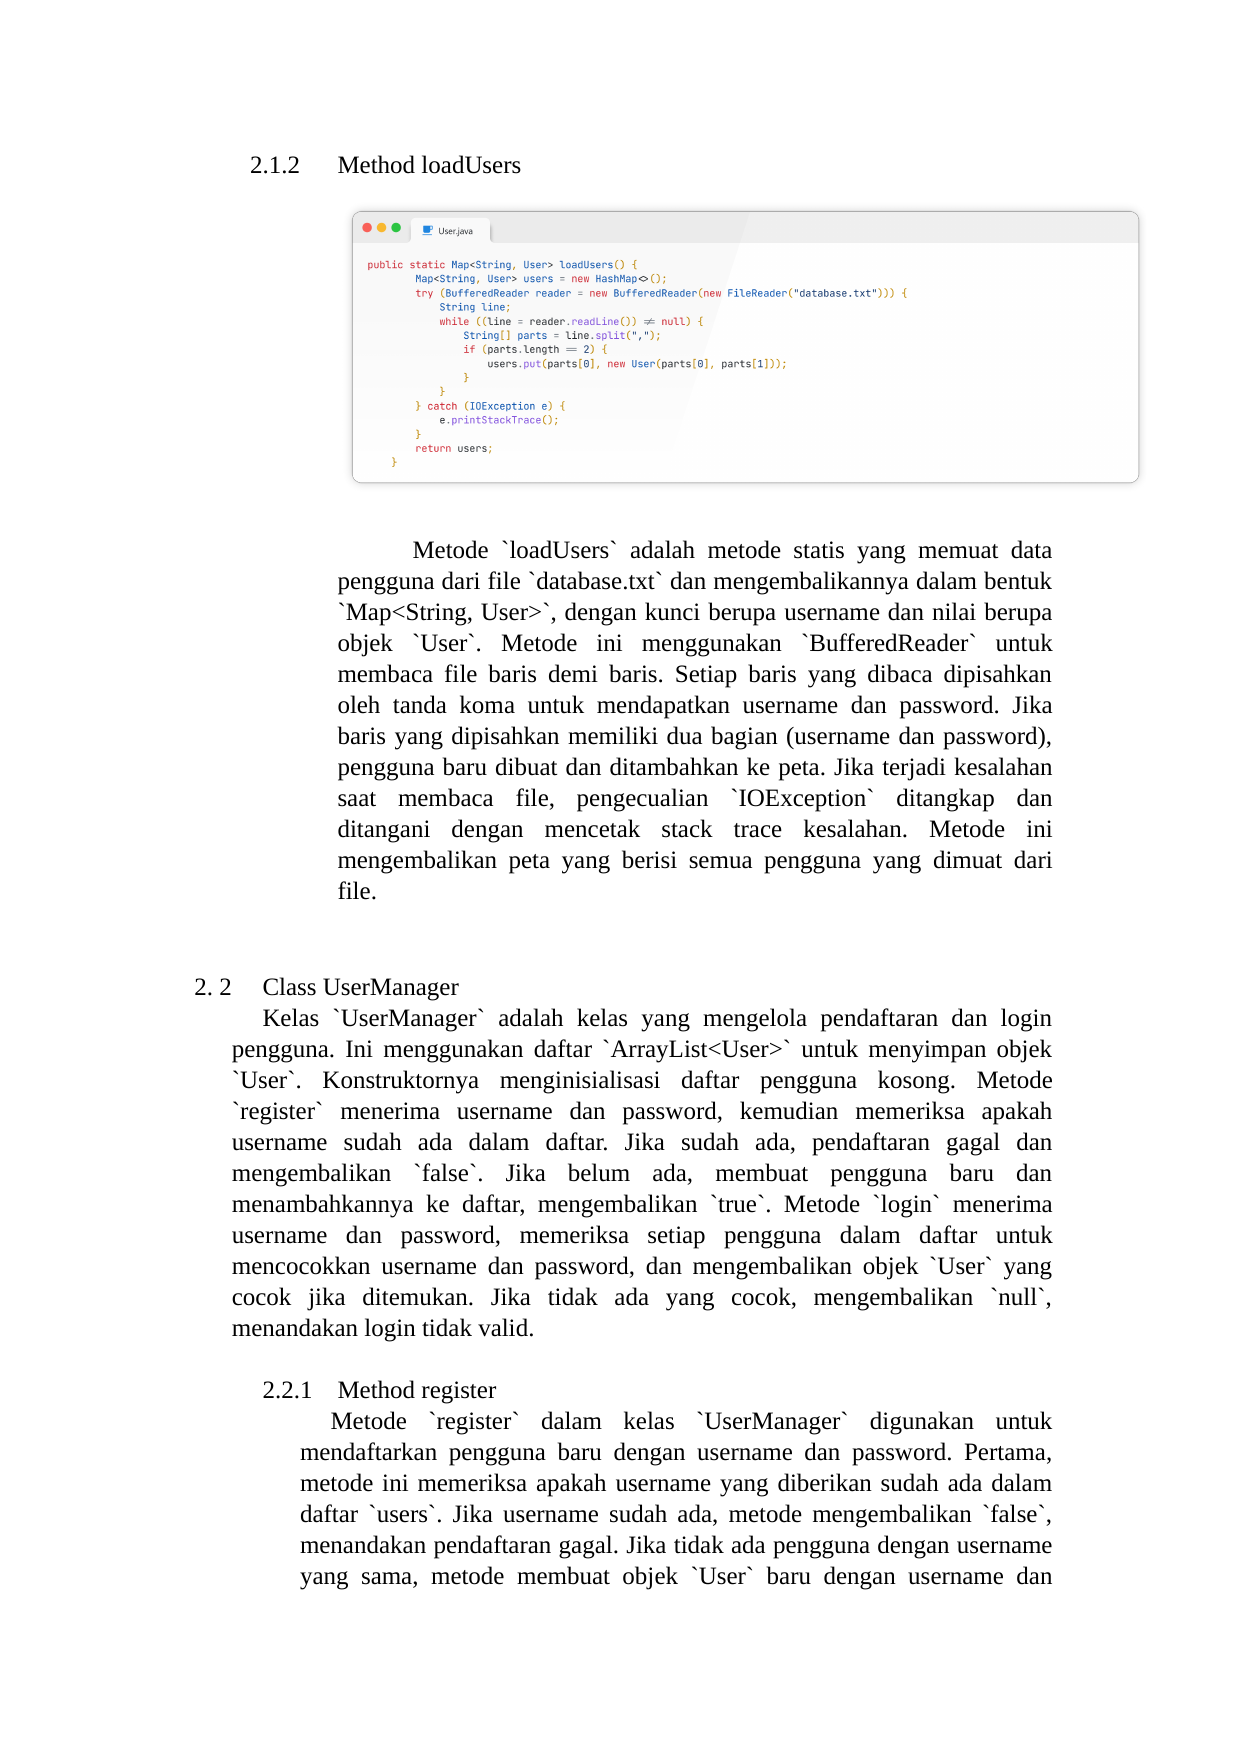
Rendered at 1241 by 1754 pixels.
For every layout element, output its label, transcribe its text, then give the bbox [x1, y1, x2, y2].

list Method loadUsers [300, 150, 1053, 179]
list Metode `loadUsers` adalah metode statis yang memuat data pengguna dari file `database.txt` dan mengembalikannya dalam bentuk `Map<String, User>`, dengan kunci berupa username dan nilai berupa objek `User`. Metode ini menggunakan `BufferedReader` untuk membaca file baris demi baris. Setiap baris yang dibaca dipisahkan oleh tanda koma untuk mendapatkan username dan password. Jika baris yang dipisahkan memiliki dua bagian (username dan password), pengguna baru dibuat dan ditambahkan ke peta. Jika terjadi kesalahan saat membaca file, pengecualian `IOException` ditangkap dan ditangani dengan mencetak stack trace kesalahan. Metode ini mengembalikan peta yang berisi semua pengguna yang dimuat dari file. [337, 535, 1053, 905]
list Class UserManager [194, 972, 1053, 1000]
picture [337, 181, 1147, 502]
list Kelas `UserManager` adalah kelas yang mengelola pendaftaran dan login pengguna. Ini menggunakan daftar `ArrayList<User>` untuk menyimpan objek `User`. Konstruktornya menginisialisasi daftar pengguna kosong. Metode `register` menerima username dan password, kemudian memeriksa apakah username sudah ada dalam daftar. Jika sudah ada, pendaftaran gagal dan mengembalikan `false`. Jika belum ada, membuat pengguna baru dan menambahkannya ke daftar, mengembalikan `true`. Metode `login` menerima username dan password, memeriksa setiap pengguna dalam daftar untuk mencocokkan username dan password, dan mengembalikan objek `User` yang cocok jika ditemukan. Jika tidak ada yang cocok, mengembalikan `null`, menandakan login tidak valid. [232, 1003, 1053, 1342]
list Method register [262, 1375, 1053, 1404]
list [300, 1406, 1053, 1590]
